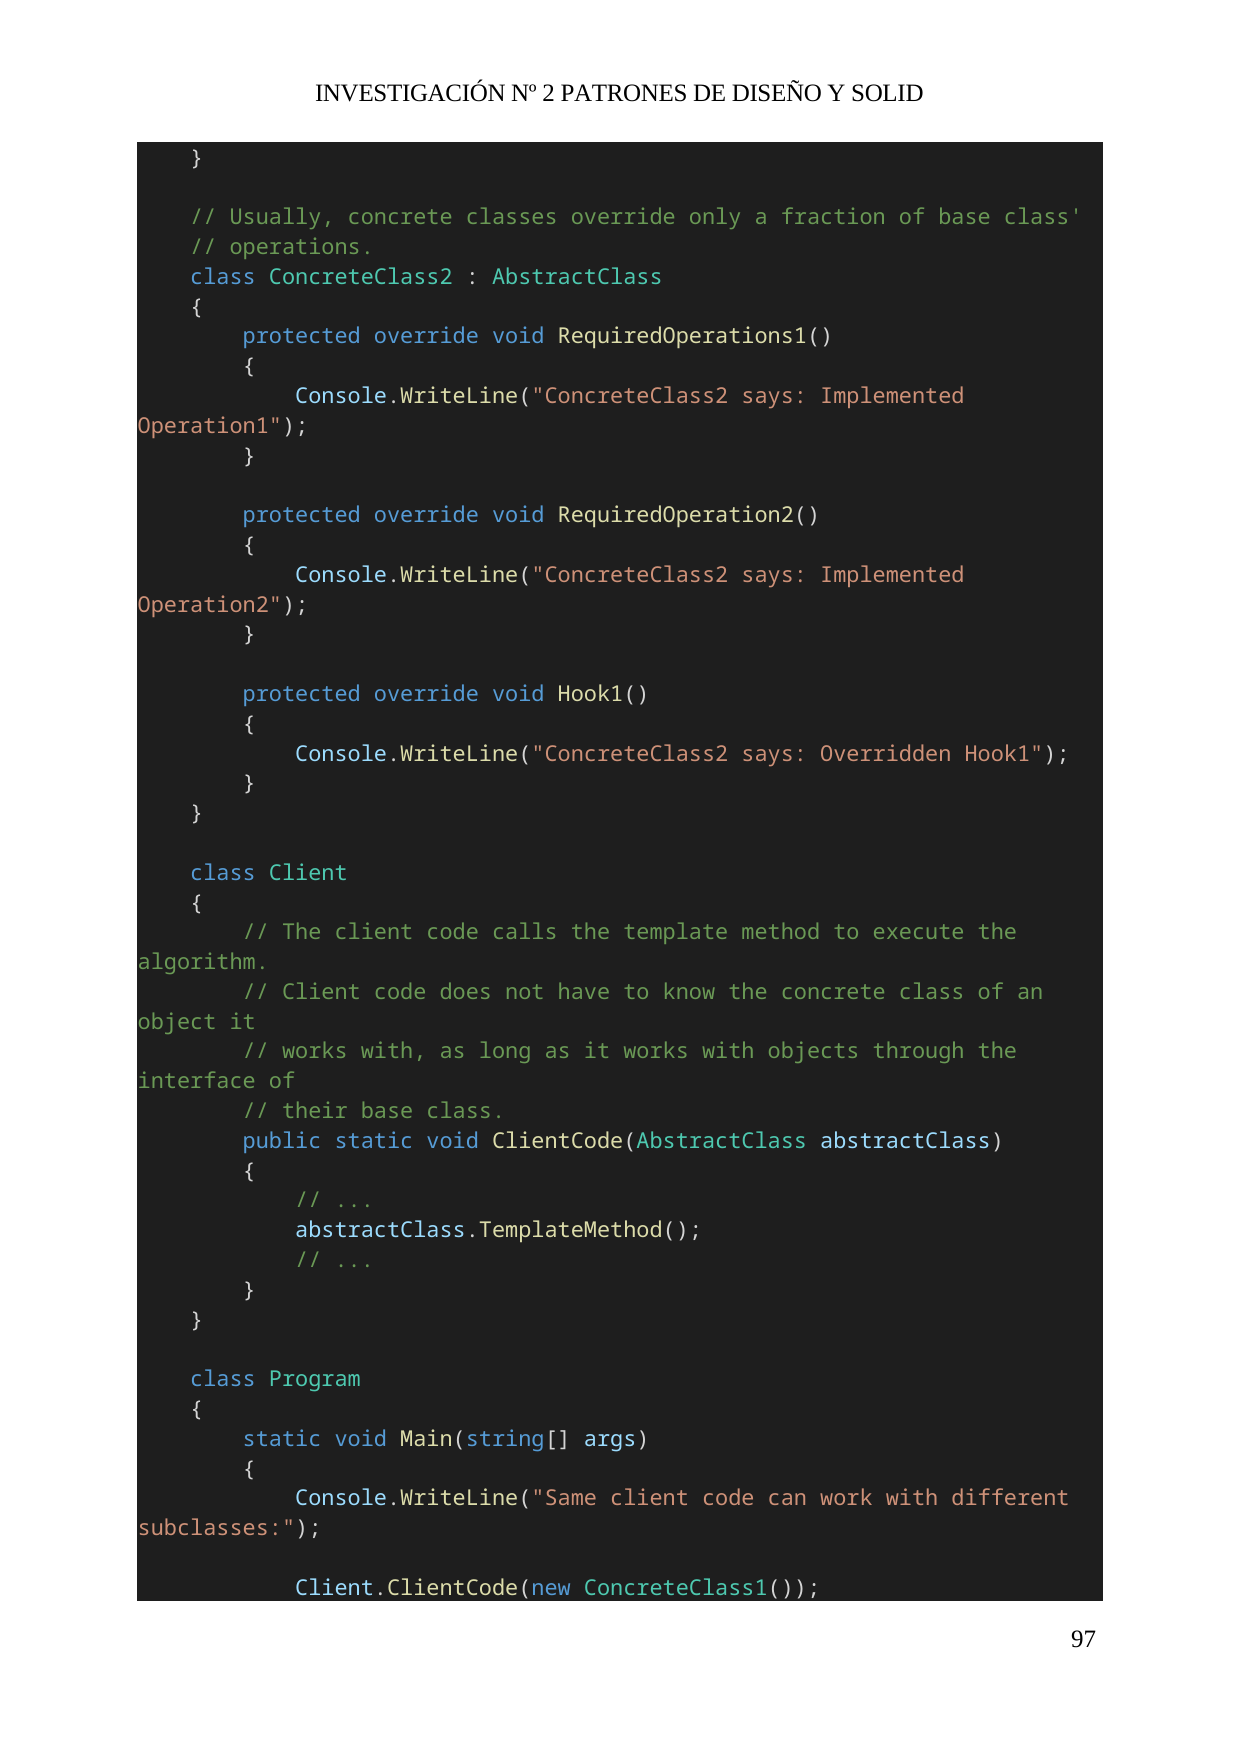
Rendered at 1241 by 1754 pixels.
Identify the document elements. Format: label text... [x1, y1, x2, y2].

text abstractClass.TemplateMethod(); [137, 1214, 1103, 1244]
text // works with, as long as it works with objects through the interface of [137, 1035, 1103, 1095]
text { [137, 529, 1103, 559]
text } [137, 767, 1103, 797]
text } [137, 1274, 1103, 1303]
text class Program [137, 1363, 1103, 1393]
text // ... [137, 1184, 1103, 1214]
text protected override void RequiredOperation2() [137, 499, 1103, 529]
text class Client [137, 857, 1103, 886]
text // Usually, concrete classes override only a fraction of base class' [137, 201, 1103, 231]
text // Client code does not have to know the concrete class of an object it [137, 976, 1103, 1035]
text protected override void Hook1() [137, 678, 1103, 708]
text { [137, 291, 1103, 320]
text { [137, 708, 1103, 737]
text { [137, 1154, 1103, 1184]
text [137, 1482, 1103, 1542]
text } [137, 797, 1103, 827]
text } [137, 618, 1103, 648]
text static void Main(string[] args) [137, 1423, 1103, 1452]
text Client.ClientCode(new ConcreteClass1()); [137, 1572, 1103, 1601]
text Console.WriteLine("ConcreteClass2 says: Implemented Operation2"); [137, 559, 1103, 618]
text Console.WriteLine("ConcreteClass2 says: Overridden Hook1"); [137, 737, 1103, 767]
text class ConcreteClass2 : AbstractClass [137, 261, 1103, 291]
text // operations. [137, 231, 1103, 261]
text // their base class. [137, 1095, 1103, 1125]
text { [137, 1452, 1103, 1482]
text protected override void RequiredOperations1() [137, 320, 1103, 350]
text // The client code calls the template method to execute the algorithm. [137, 916, 1103, 976]
text // ... [137, 1244, 1103, 1274]
text { [137, 886, 1103, 916]
text { [137, 350, 1103, 380]
text } [137, 1303, 1103, 1333]
text Console.WriteLine("ConcreteClass2 says: Implemented Operation1"); [137, 380, 1103, 439]
text } [137, 142, 1103, 171]
text { [137, 1393, 1103, 1423]
text public static void ClientCode(AbstractClass abstractClass) [137, 1125, 1103, 1154]
text } [137, 439, 1103, 469]
